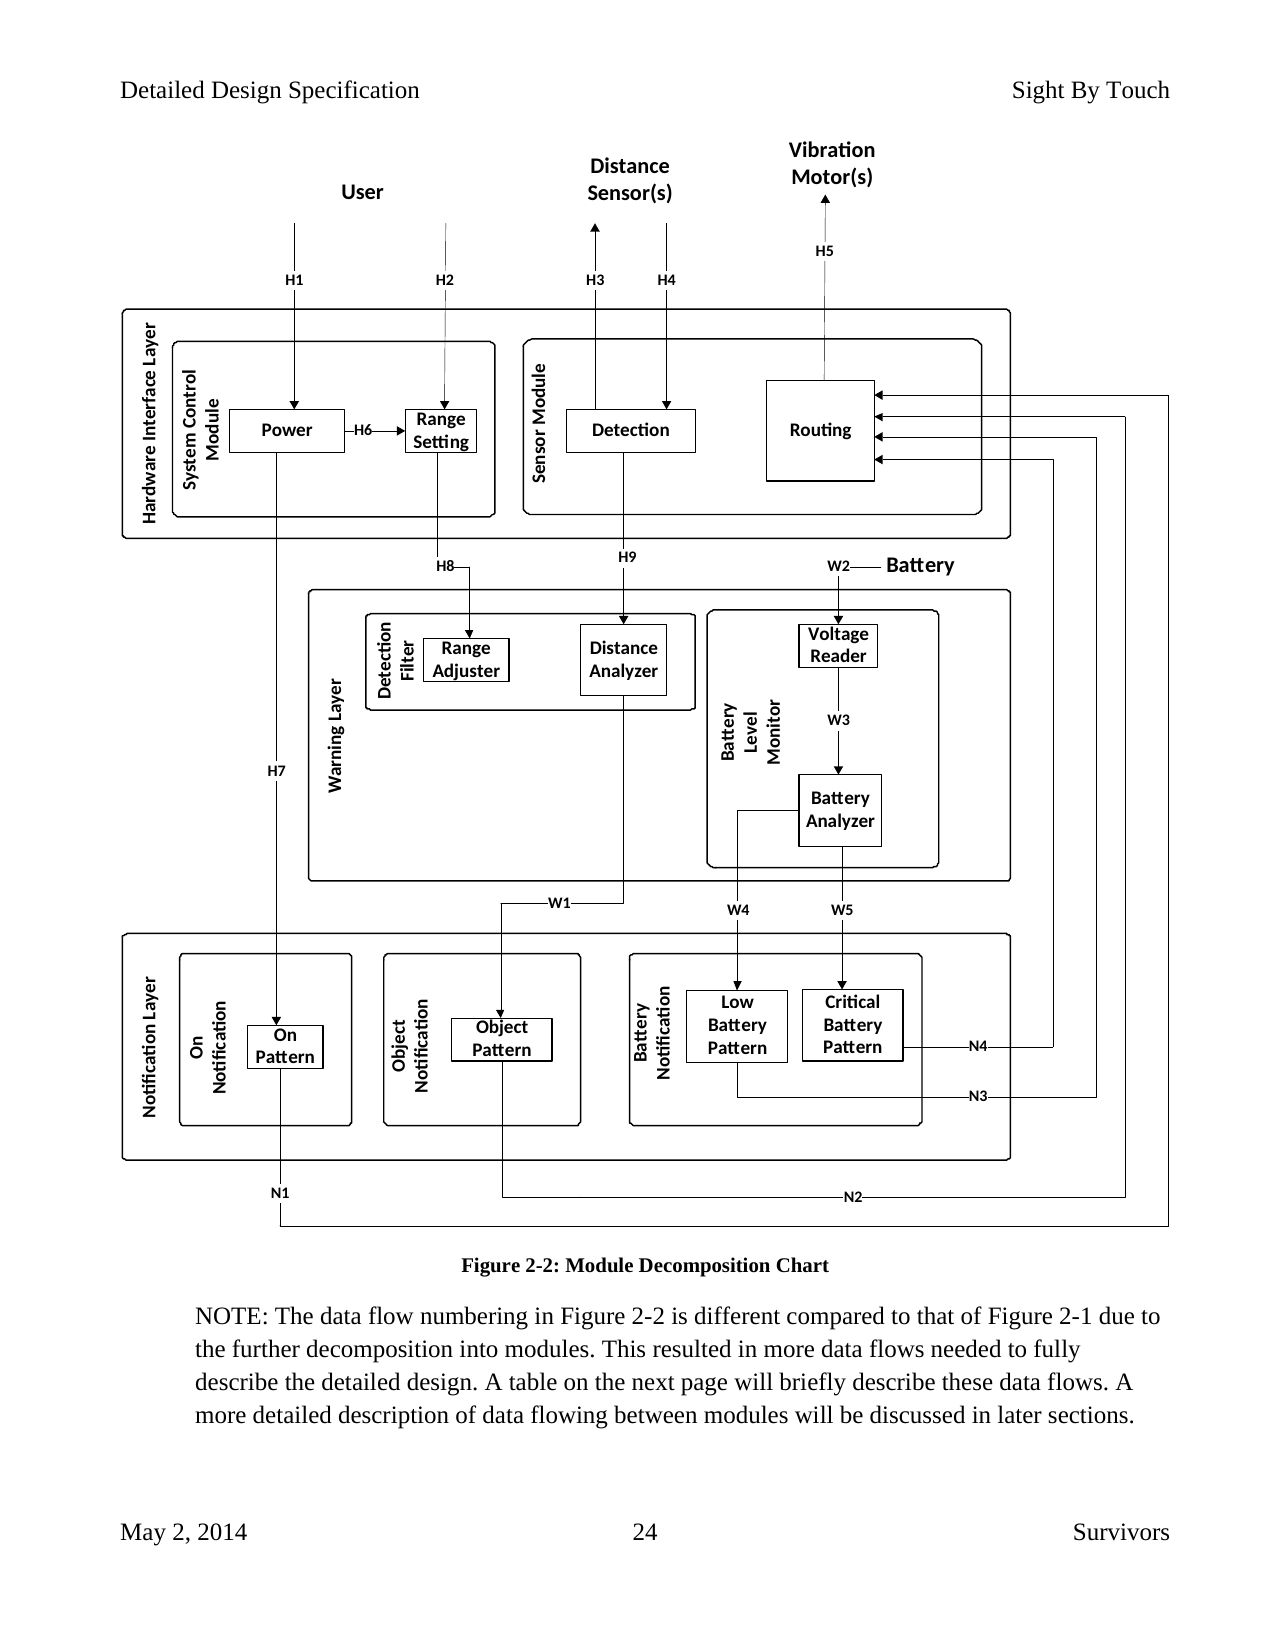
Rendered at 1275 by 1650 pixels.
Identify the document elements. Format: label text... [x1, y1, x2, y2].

text Figure 2-2: Module Decomposition Chart [120, 1253, 1170, 1277]
text NOTE: The data flow numbering in Figure 2-2 is different compared to that of Figure 2-1 due to the further decomposition into modules. This resulted in more data flows needed to fully describe the detailed design. A table on the next page will briefly describe these data flows. A more detailed description of data flowing between modules will be discussed in later sections. [195, 1301, 1170, 1429]
